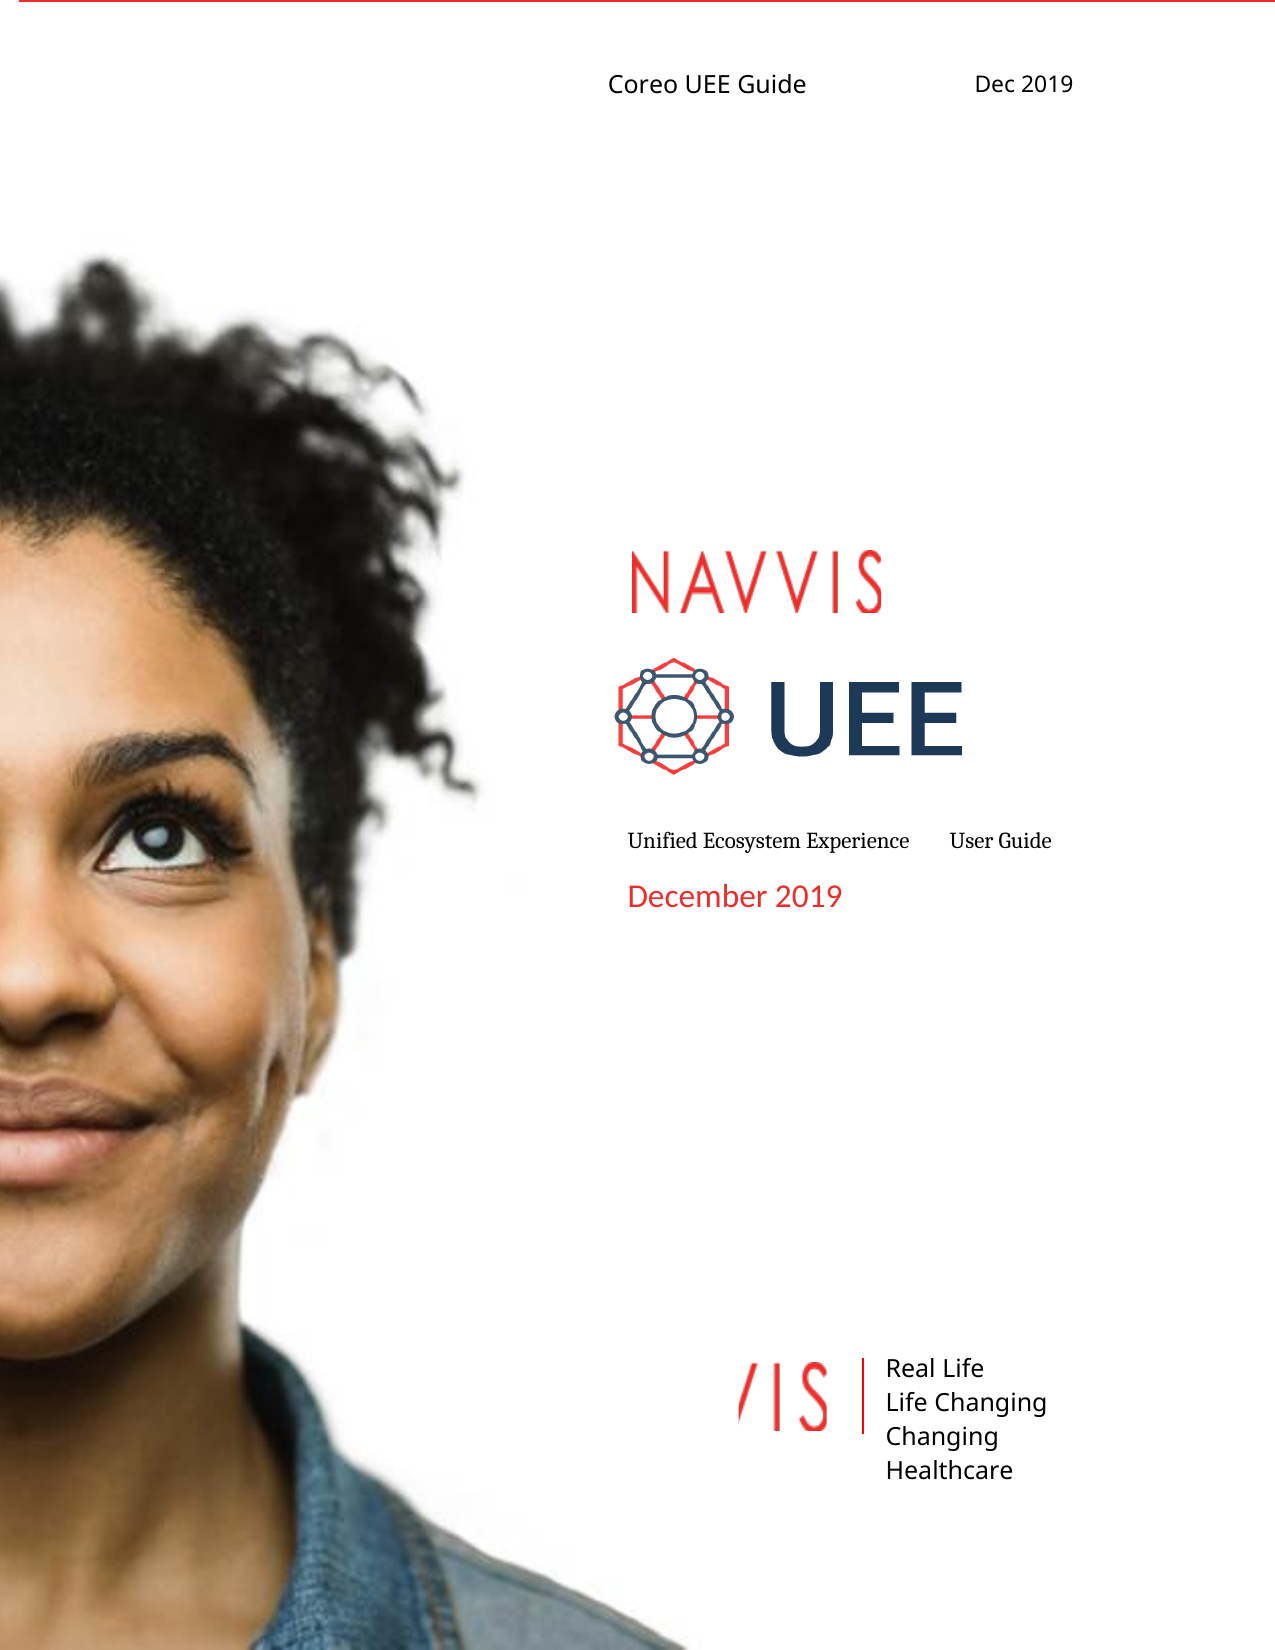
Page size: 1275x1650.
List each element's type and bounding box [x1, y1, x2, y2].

picture [0, 237, 967, 1650]
